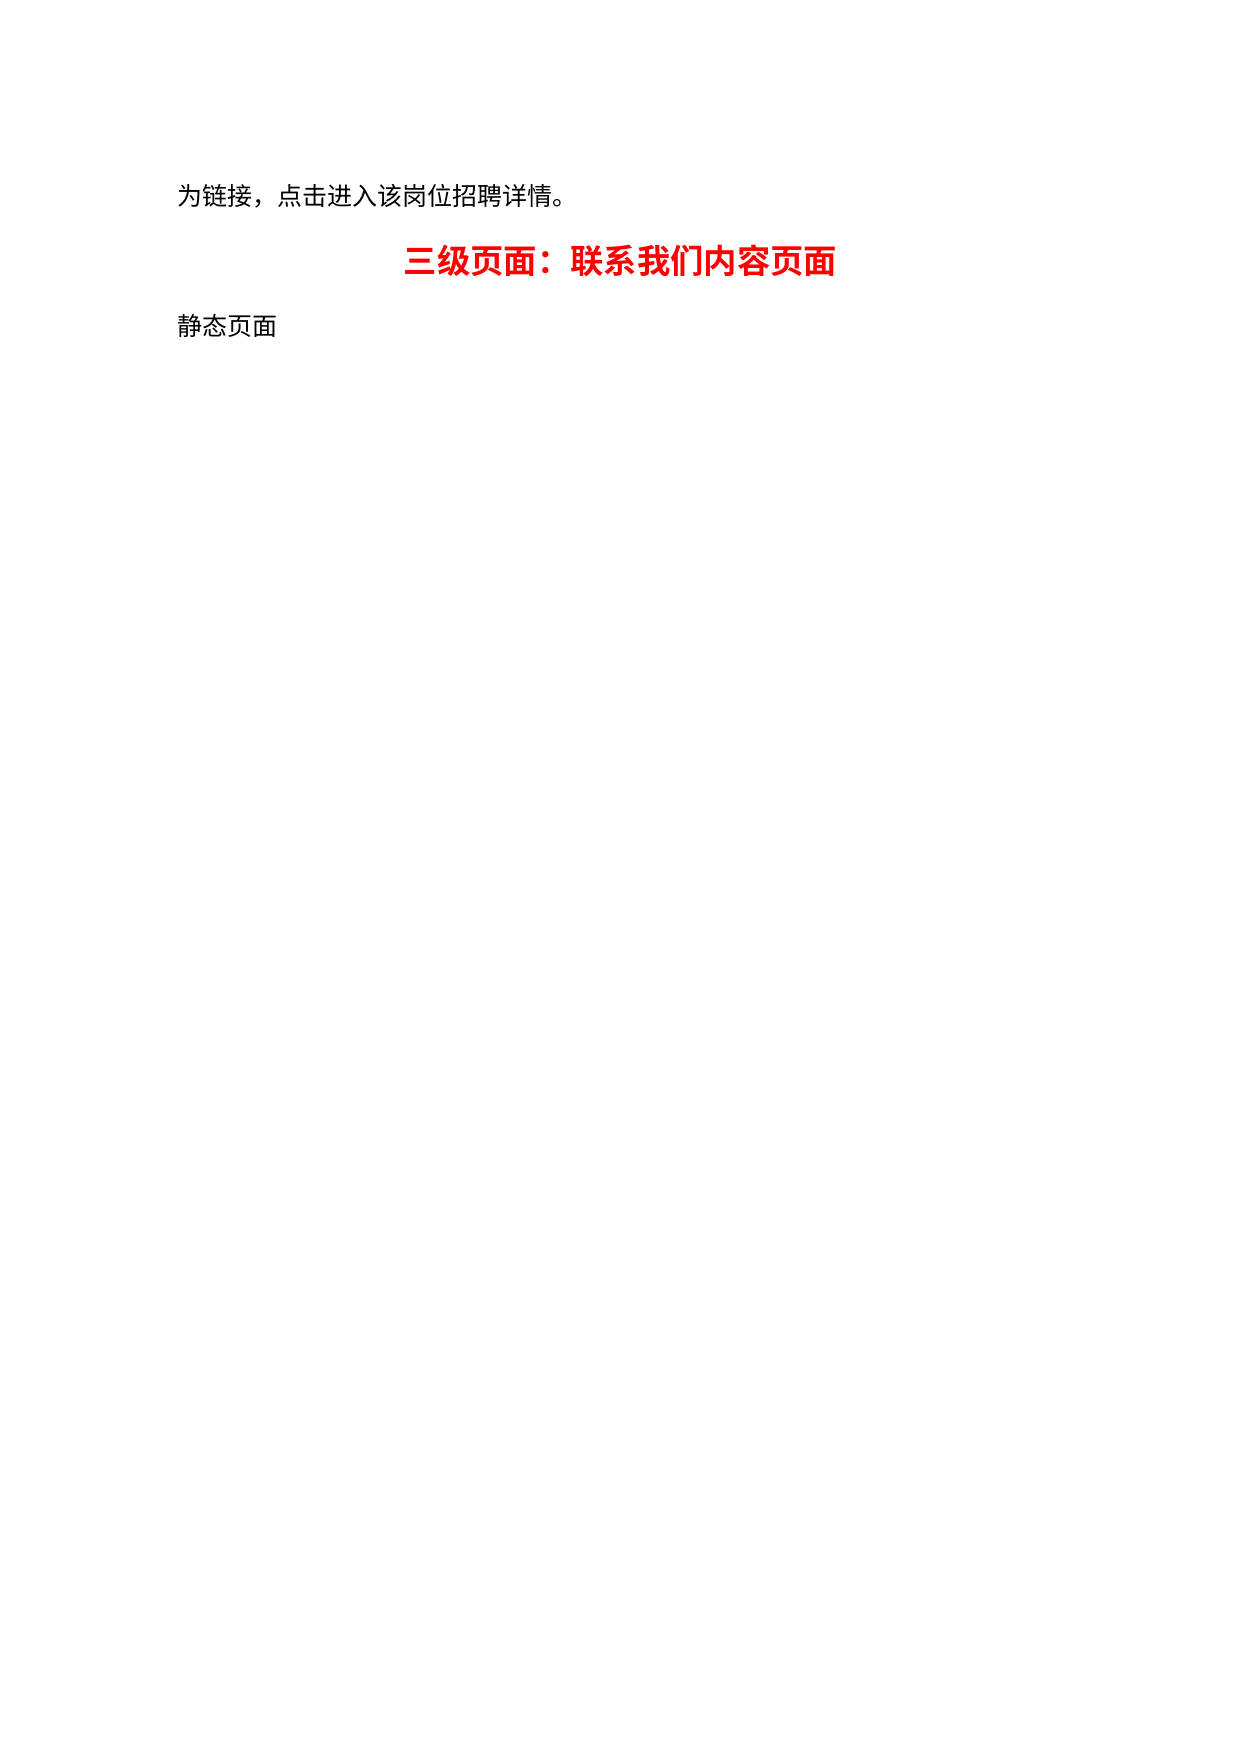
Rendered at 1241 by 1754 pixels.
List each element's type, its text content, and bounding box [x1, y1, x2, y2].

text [177, 162, 1063, 227]
text 静态页面 [177, 292, 1063, 357]
text 三级页面：联系我们内容页面 [177, 227, 1063, 292]
